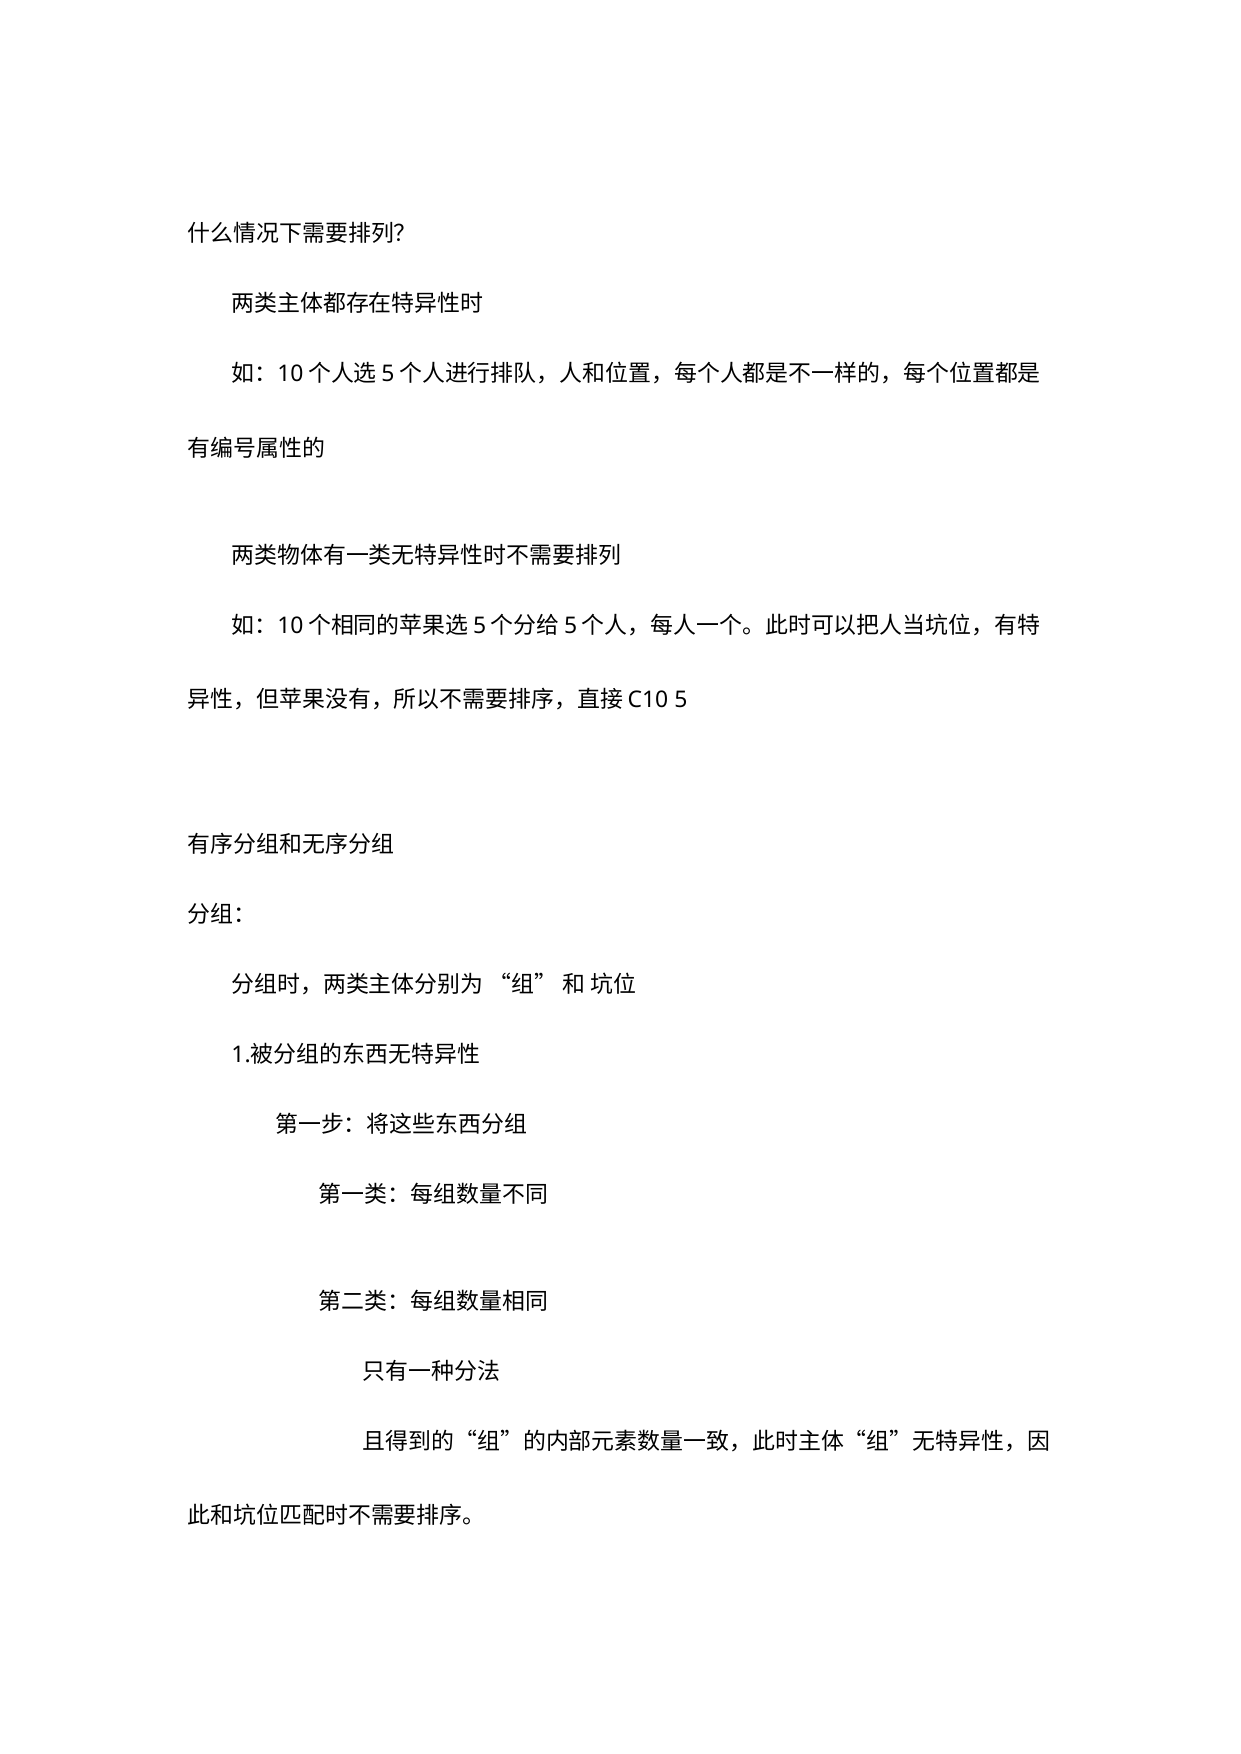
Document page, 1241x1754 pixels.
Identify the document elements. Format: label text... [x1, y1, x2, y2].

text 什么情况下需要排列？ [187, 199, 1053, 264]
text 分组时，两类主体分别为 “组” 和 坑位 [187, 950, 1053, 1015]
text 只有一种分法 [187, 1337, 1053, 1402]
text 如：10个人选5个人进行排队，人和位置，每个人都是不一样的，每个位置都是有编号属性的 [187, 339, 1053, 479]
text 1.被分组的东西无特异性 [187, 1020, 1053, 1085]
text 两类主体都存在特异性时 [187, 269, 1053, 334]
text 且得到的“组”的内部元素数量一致，此时主体“组”无特异性，因此和坑位匹配时不需要排序。 [187, 1407, 1053, 1547]
text 有序分组和无序分组 [187, 810, 1053, 875]
text 第一类：每组数量不同 [187, 1160, 1053, 1225]
text 如：10个相同的苹果选5个分给5个人，每人一个。此时可以把人当坑位，有特异性，但苹果没有，所以不需要排序，直接C10 5 [187, 591, 1053, 731]
text 第一步：将这些东西分组 [187, 1090, 1053, 1155]
text 两类物体有一类无特异性时不需要排列 [187, 521, 1053, 586]
text 分组： [187, 880, 1053, 945]
text 第二类：每组数量相同 [187, 1267, 1053, 1332]
